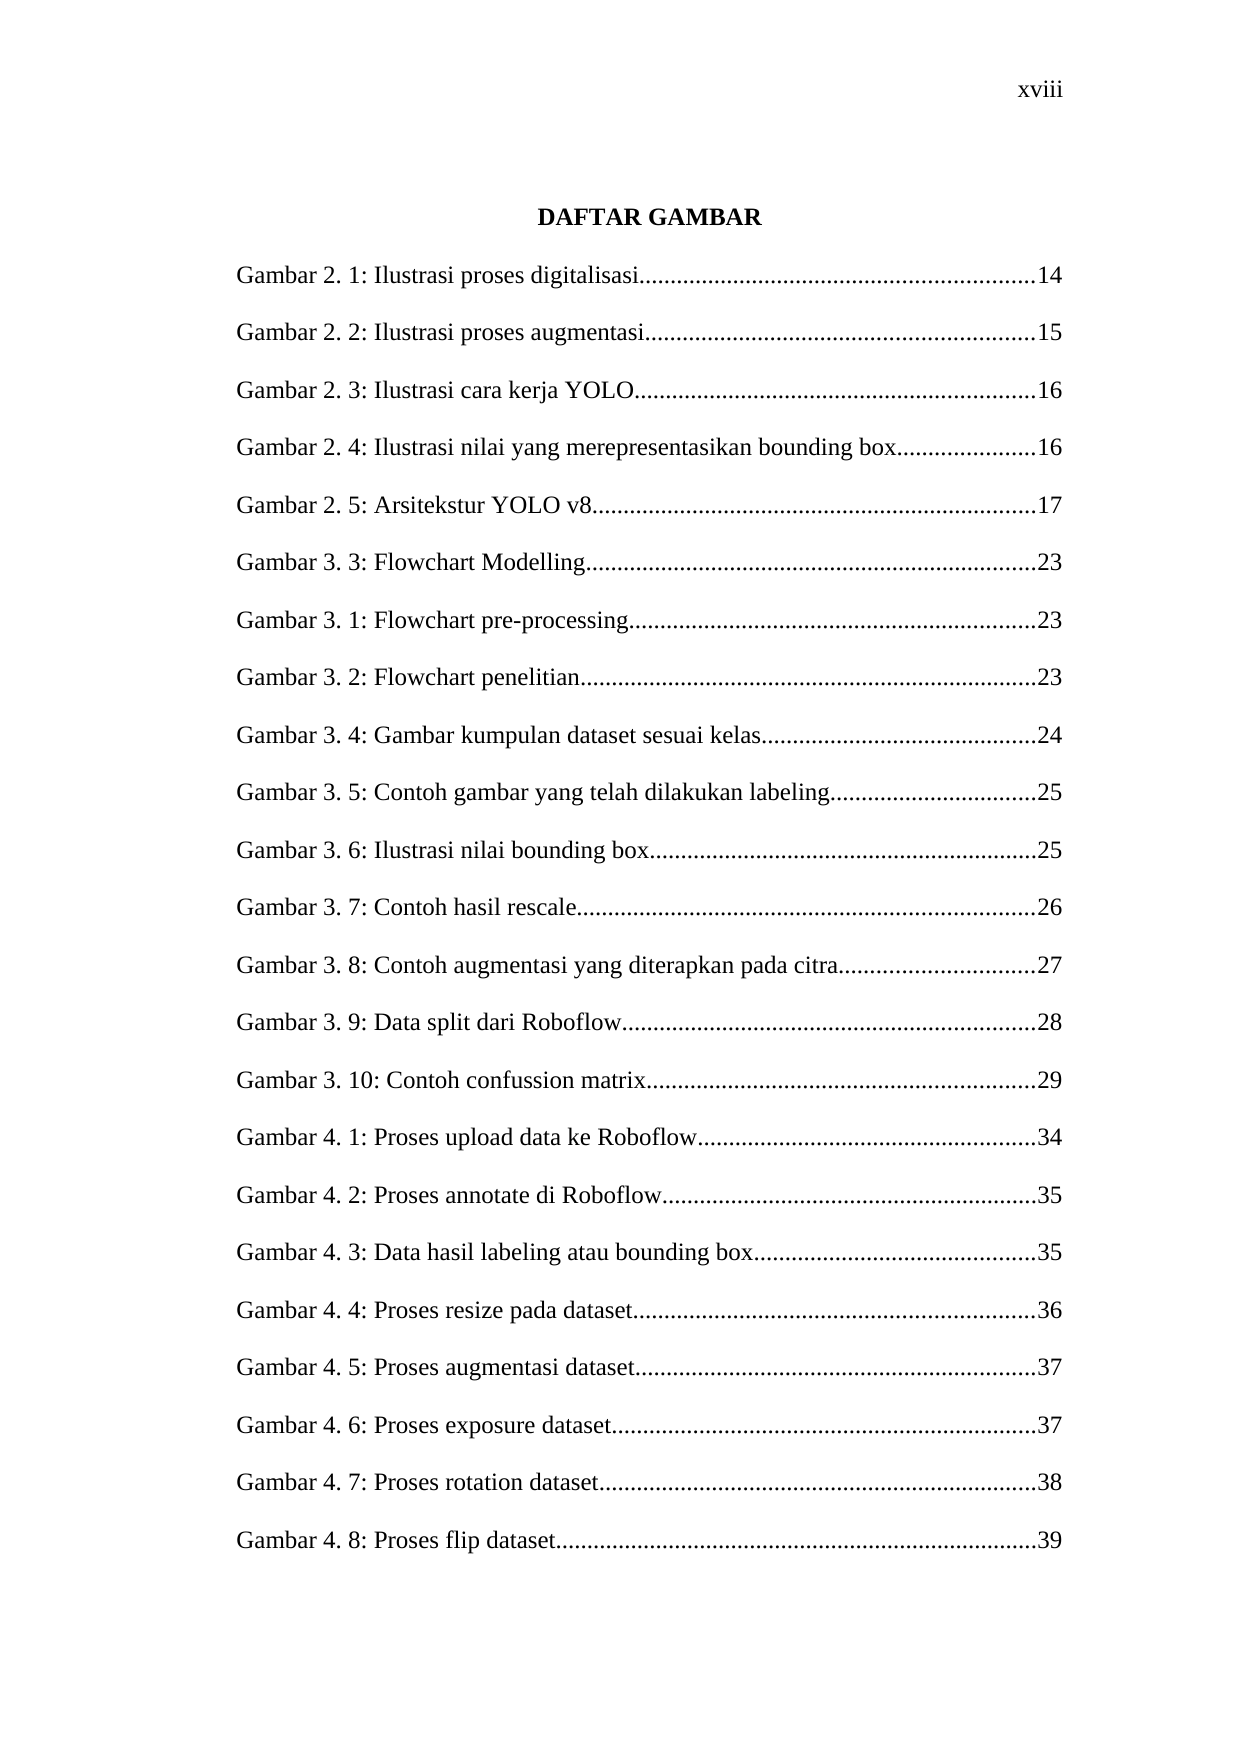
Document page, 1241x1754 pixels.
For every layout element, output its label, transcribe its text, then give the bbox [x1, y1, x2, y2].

text Gambar 2. 4: Ilustrasi nilai yang merepresentasikan bounding box 16 [236, 432, 1063, 461]
text Gambar 3. 5: Contoh gambar yang telah dilakukan labeling 25 [236, 777, 1063, 806]
text Gambar 3. 3: Flowchart Modelling 23 [236, 547, 1063, 576]
text Gambar 4. 4: Proses resize pada dataset 36 [236, 1295, 1063, 1323]
text Gambar 3. 4: Gambar kumpulan dataset sesuai kelas 24 [236, 720, 1063, 748]
text Gambar 4. 8: Proses flip dataset 39 [236, 1525, 1063, 1553]
text Gambar 4. 2: Proses annotate di Roboflow 35 [236, 1180, 1063, 1208]
text Gambar 4. 7: Proses rotation dataset 38 [236, 1467, 1063, 1496]
text Gambar 2. 5: Arsitekstur YOLO v8 17 [236, 490, 1063, 518]
text Gambar 4. 1: Proses upload data ke Roboflow 34 [236, 1122, 1063, 1151]
text Gambar 2. 1: Ilustrasi proses digitalisasi 14 [236, 260, 1063, 288]
text Gambar 4. 5: Proses augmentasi dataset 37 [236, 1352, 1063, 1381]
text Gambar 3. 2: Flowchart penelitian 23 [236, 662, 1063, 691]
text Gambar 2. 2: Ilustrasi proses augmentasi 15 [236, 317, 1063, 346]
subtitle DAFTAR GAMBAR [236, 202, 1063, 231]
text Gambar 3. 6: Ilustrasi nilai bounding box 25 [236, 835, 1063, 863]
text Gambar 3. 8: Contoh augmentasi yang diterapkan pada citra 27 [236, 950, 1063, 978]
text Gambar 3. 1: Flowchart pre-processing 23 [236, 605, 1063, 633]
text Gambar 4. 3: Data hasil labeling atau bounding box 35 [236, 1237, 1063, 1266]
text Gambar 4. 6: Proses exposure dataset 37 [236, 1410, 1063, 1438]
text Gambar 3. 9: Data split dari Roboflow 28 [236, 1007, 1063, 1036]
text Gambar 3. 10: Contoh confussion matrix 29 [236, 1065, 1063, 1093]
text Gambar 2. 3: Ilustrasi cara kerja YOLO 16 [236, 375, 1063, 403]
text Gambar 3. 7: Contoh hasil rescale 26 [236, 892, 1063, 921]
